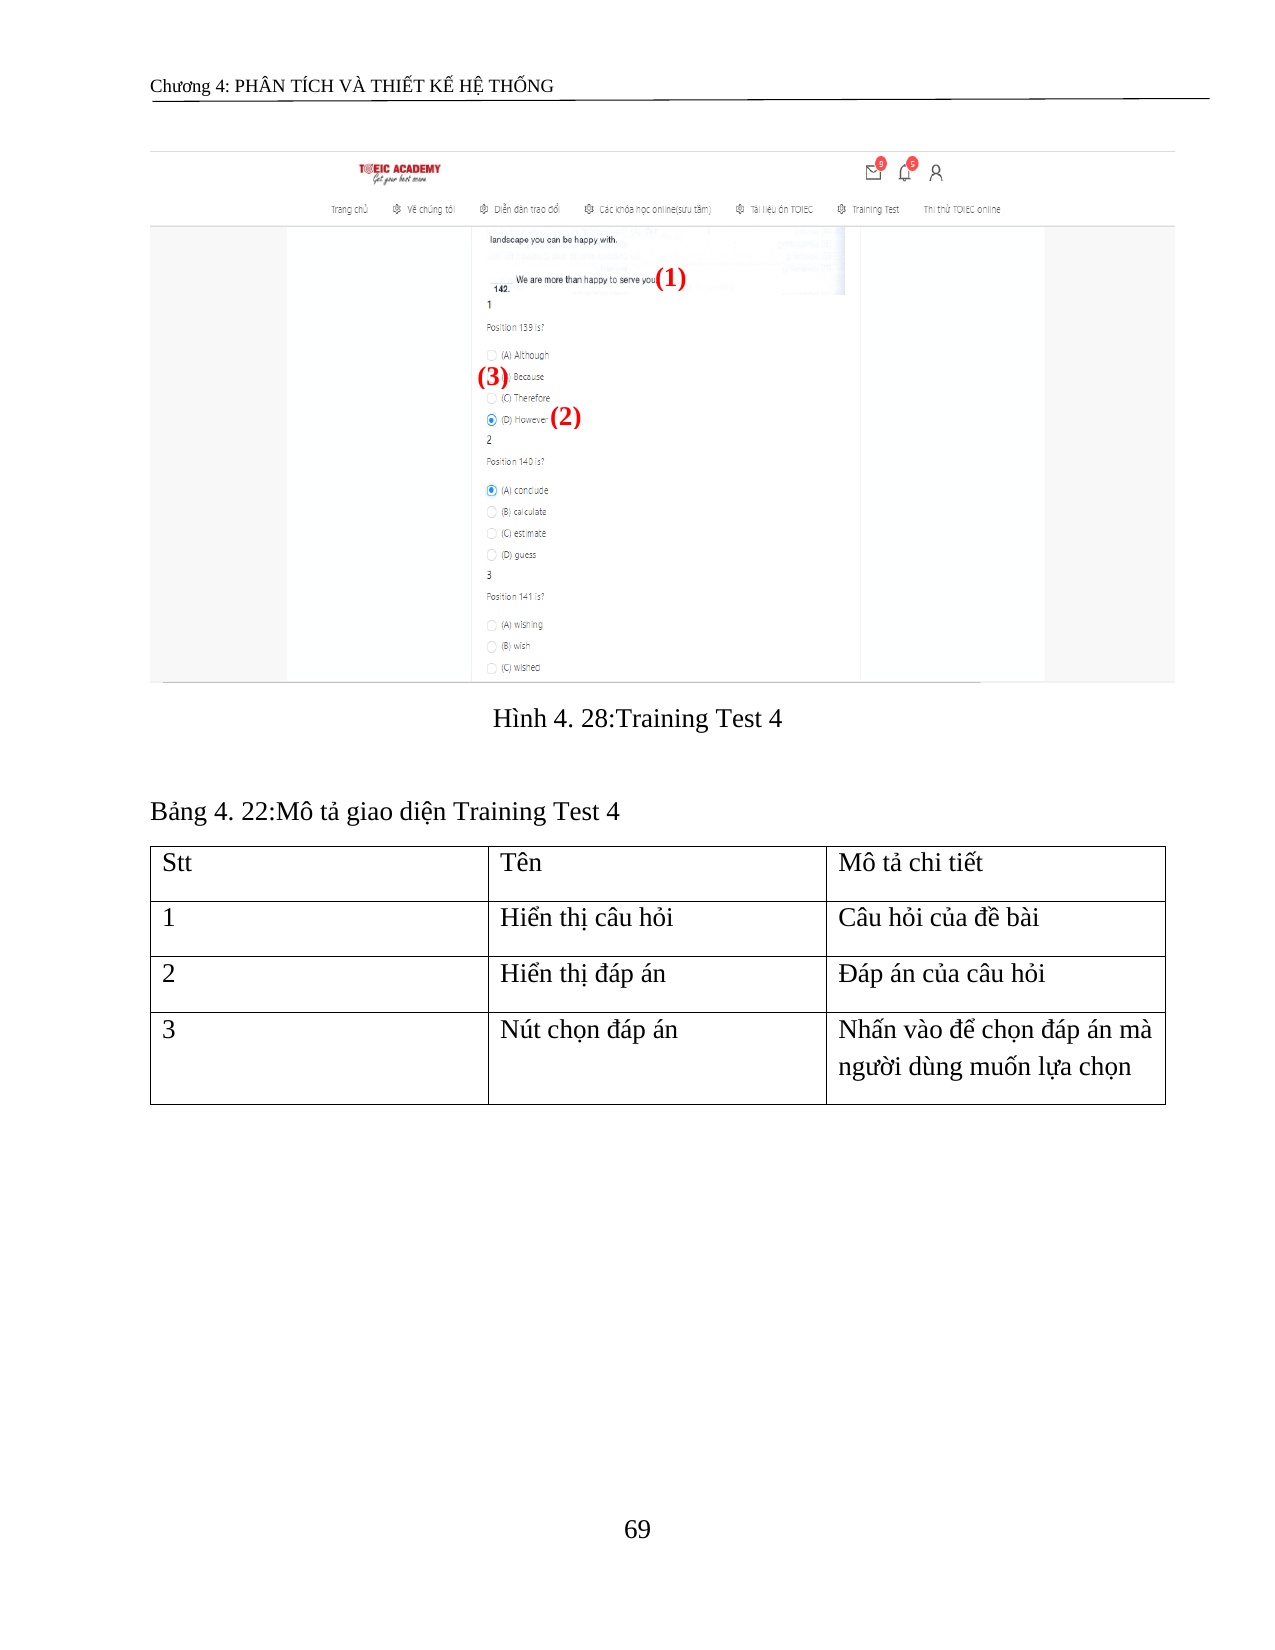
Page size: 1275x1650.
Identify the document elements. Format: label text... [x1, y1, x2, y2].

table_cell 2 [151, 957, 488, 1012]
picture [150, 150, 1176, 683]
table_header Mô tả chi tiết [827, 847, 1165, 901]
table_header Stt [151, 847, 488, 901]
table_cell Nút chọn đáp án [489, 1013, 826, 1104]
table_cell Hiển thị đáp án [489, 957, 826, 1012]
table_cell Nhấn vào để chọn đáp án mà người dùng muốn lựa chọn [827, 1013, 1165, 1104]
table_cell Câu hỏi của đề bài [827, 902, 1165, 956]
table_cell Hiển thị câu hỏi [489, 902, 826, 956]
table_cell Đáp án của câu hỏi [827, 957, 1165, 1012]
table_header Tên [489, 847, 826, 901]
table_cell 1 [151, 902, 488, 956]
table_cell 3 [151, 1013, 488, 1104]
